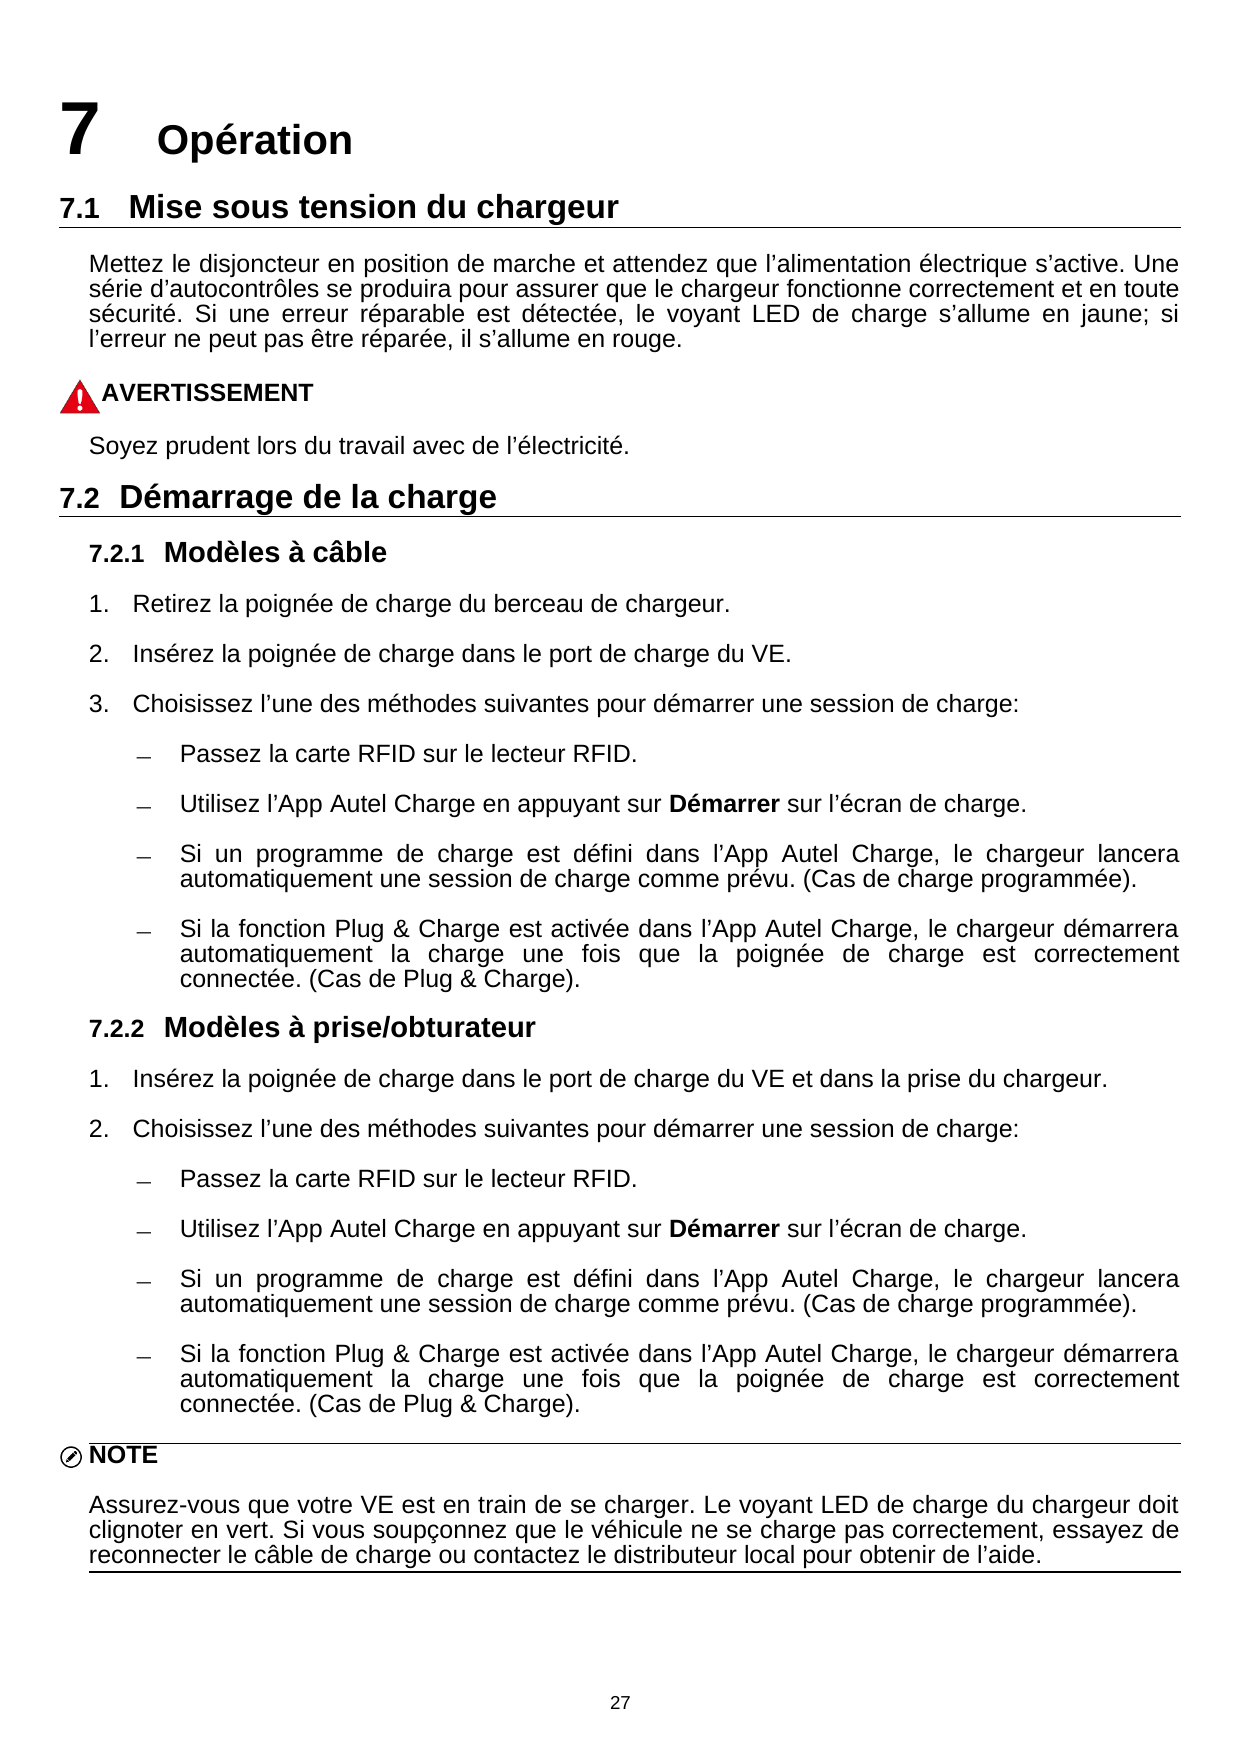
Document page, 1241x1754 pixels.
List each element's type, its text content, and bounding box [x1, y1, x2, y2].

text Soyez prudent lors du travail avec de l’électricité. [89, 431, 1181, 460]
text Modèles à prise/obturateur [89, 1017, 1181, 1042]
list Utilisez l’App Autel Charge en appuyant sur Démarrer sur l’écran de charge. [136, 792, 1181, 817]
text AVERTISSEMENT [89, 378, 1181, 406]
text Mise sous tension du chargeur [59, 195, 1181, 227]
list Choisissez l’une des méthodes suivantes pour démarrer une session de charge: [89, 692, 1181, 717]
text Démarrage de la charge [59, 485, 1181, 516]
list Si un programme de charge est défini dans l’App Autel Charge, le chargeur lancera automatiquement une session de charge comme prévu. (Cas de charge programmée). [136, 842, 1181, 892]
text NOTE [89, 1444, 1181, 1469]
list Si la fonction Plug & Charge est activée dans l’App Autel Charge, le chargeur démarrera automatiquement la charge une fois que la poignée de charge est correctement connectée. (Cas de Plug & Charge). [136, 917, 1181, 992]
text Opération [59, 84, 1181, 170]
text Modèles à câble [89, 542, 1181, 567]
list Insérez la poignée de charge dans le port de charge du VE. [89, 642, 1181, 667]
picture [59, 379, 101, 417]
list Passez la carte RFID sur le lecteur RFID. [136, 742, 1181, 767]
list Insérez la poignée de charge dans le port de charge du VE et dans la prise du chargeur. [89, 1067, 1181, 1092]
text Mettez le disjoncteur en position de marche et attendez que l’alimentation électrique s’active. Une série d’autocontrôles se produira pour assurer que le chargeur fonctionne correctement et en toute sécurité. Si une erreur réparable est détectée, le voyant LED de charge s’allume en jaune; si l’erreur ne peut pas être réparée, il s’allume en rouge. [89, 253, 1181, 353]
list Choisissez l’une des méthodes suivantes pour démarrer une session de charge: [89, 1117, 1181, 1142]
list Utilisez l’App Autel Charge en appuyant sur Démarrer sur l’écran de charge. [136, 1217, 1181, 1242]
list Passez la carte RFID sur le lecteur RFID. [136, 1167, 1181, 1192]
list Si la fonction Plug & Charge est activée dans l’App Autel Charge, le chargeur démarrera automatiquement la charge une fois que la poignée de charge est correctement connectée. (Cas de Plug & Charge). [136, 1342, 1181, 1417]
list Si un programme de charge est défini dans l’App Autel Charge, le chargeur lancera automatiquement une session de charge comme prévu. (Cas de charge programmée). [136, 1267, 1181, 1317]
list Retirez la poignée de charge du berceau de chargeur. [89, 592, 1181, 617]
text Assurez-vous que votre VE est en train de se charger. Le voyant LED de charge du chargeur doit clignoter en vert. Si vous soupçonnez que le véhicule ne se charge pas correctement, essayez de reconnecter le câble de charge ou contactez le distributeur local pour obtenir de l’aide. [89, 1492, 1181, 1571]
picture [59, 1445, 83, 1469]
